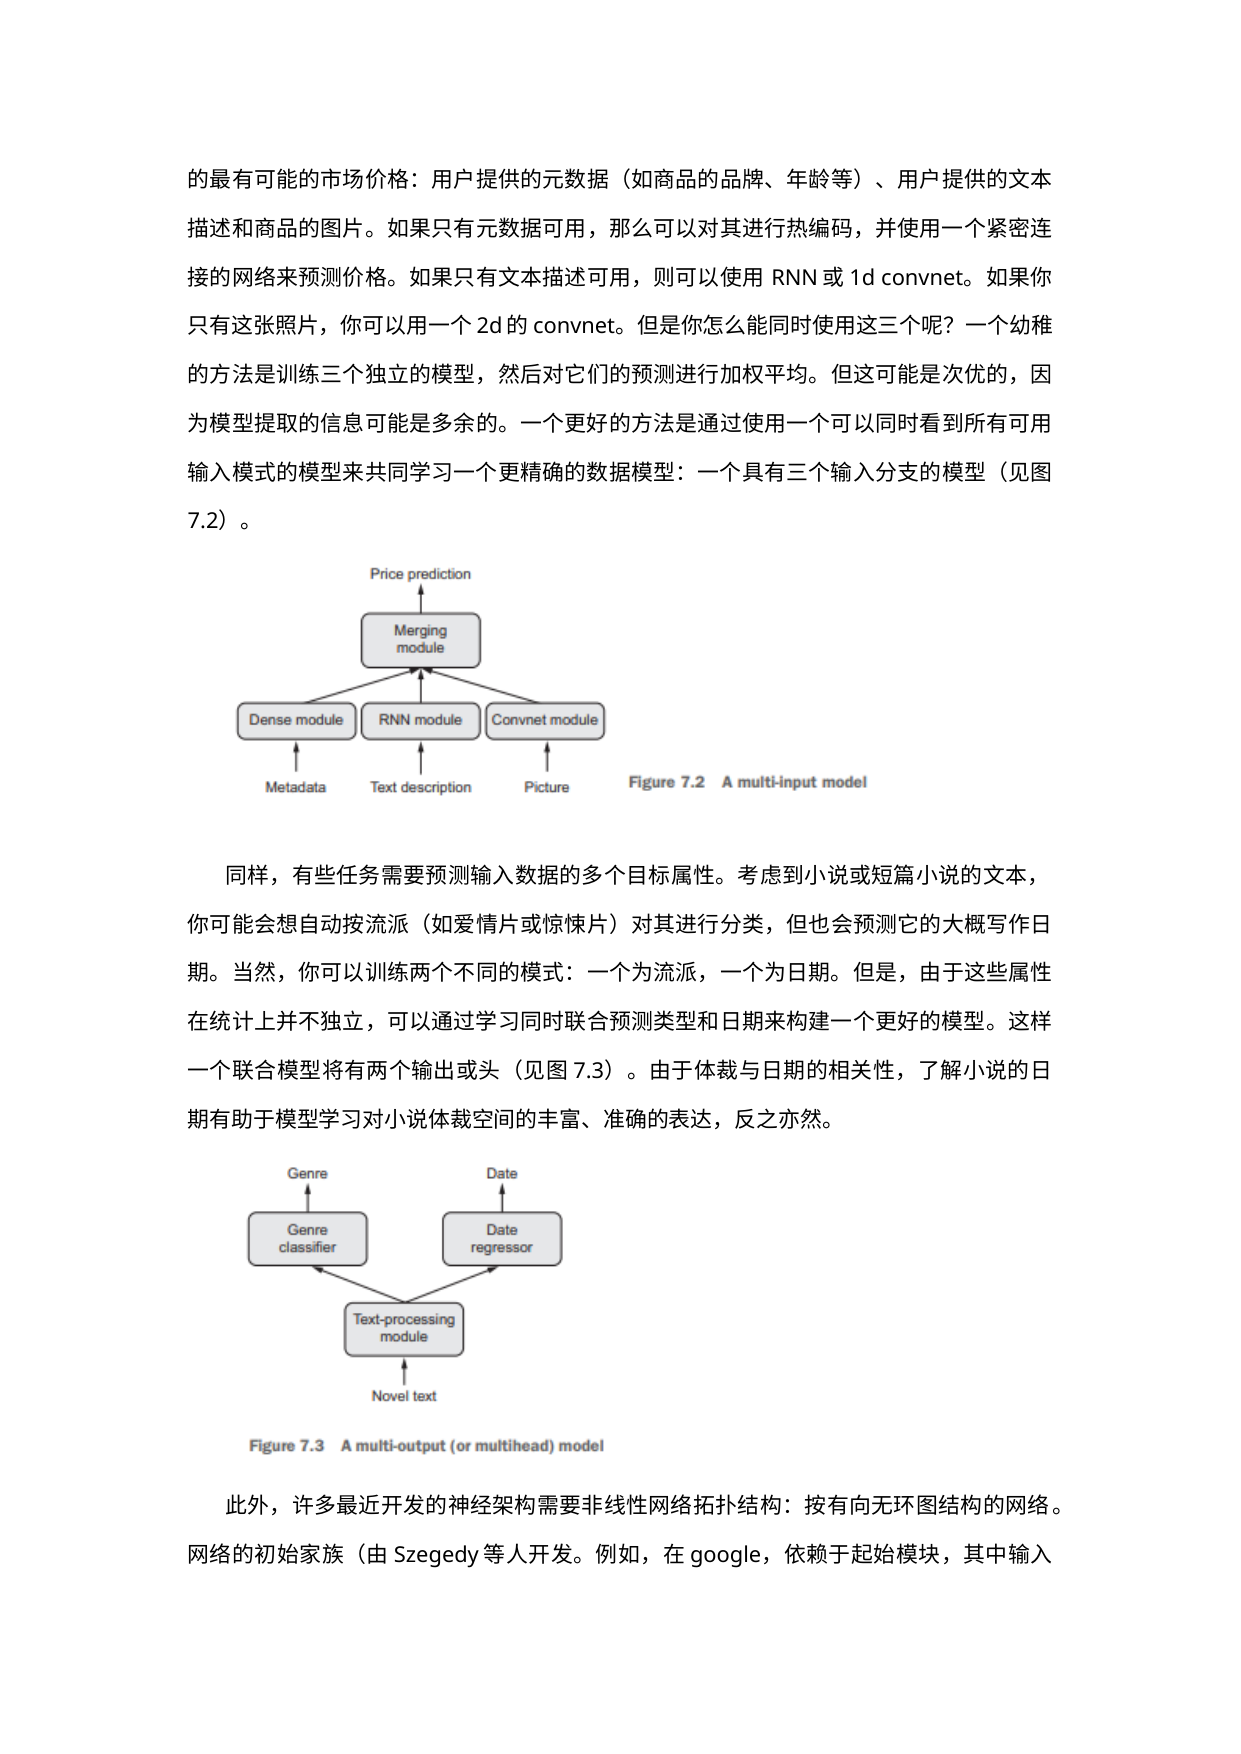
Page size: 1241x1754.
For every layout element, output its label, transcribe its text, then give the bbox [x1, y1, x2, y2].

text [187, 162, 1053, 536]
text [187, 1488, 1053, 1569]
picture [225, 1149, 638, 1464]
picture [225, 551, 877, 827]
text 同样，有些任务需要预测输入数据的多个目标属性。考虑到小说或短篇小说的文本，你可能会想自动按流派（如爱情片或惊悚片）对其进行分类，但也会预测它的大概写作日期。当然，你可以训练两个不同的模式：一个为流派，一个为日期。但是，由于这些属性在统计上并不独立，可以通过学习同时联合预测类型和日期来构建一个更好的模型。这样一个联合模型将有两个输出或头（见图7.3）。由于体裁与日期的相关性，了解小说的日期有助于模型学习对小说体裁空间的丰富、准确的表达，反之亦然。 [187, 857, 1053, 1134]
